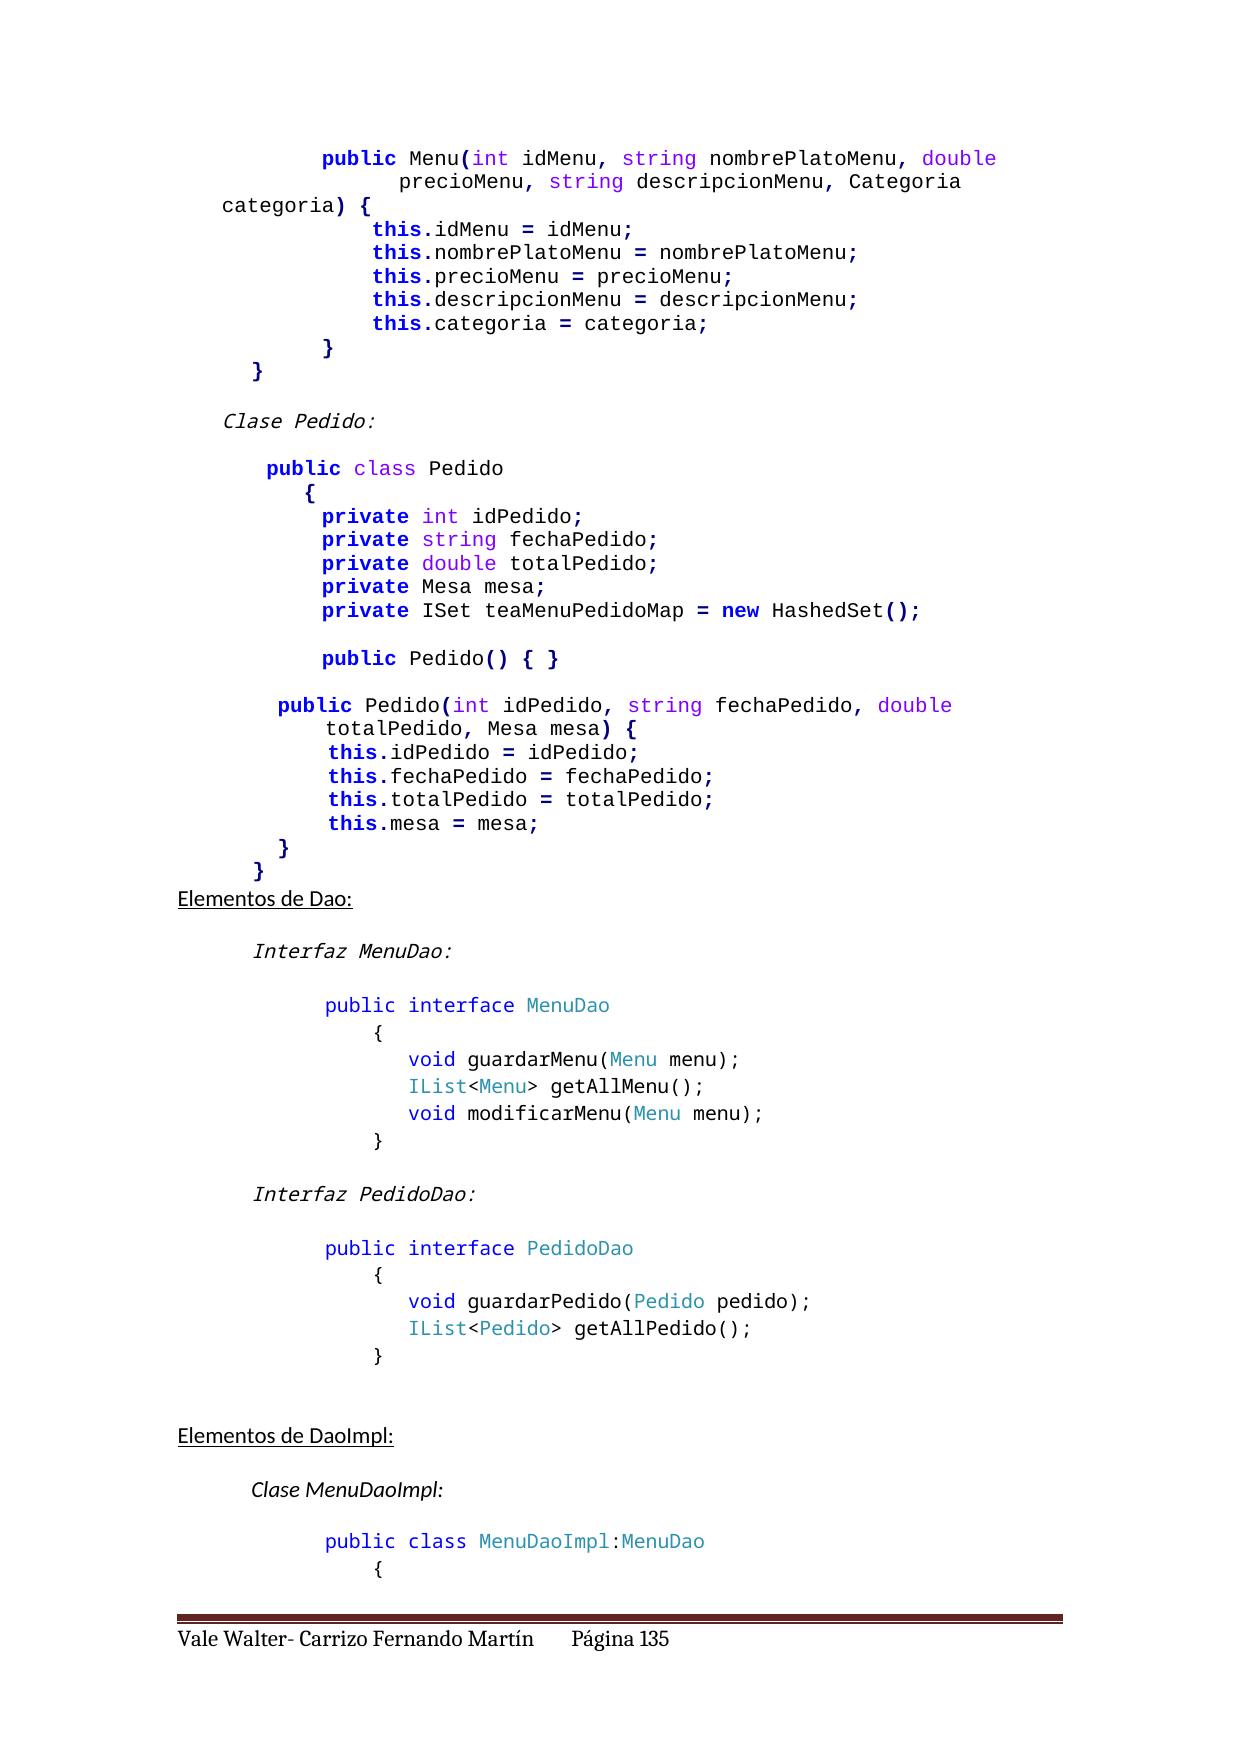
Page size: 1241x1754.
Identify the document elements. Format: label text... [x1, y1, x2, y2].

text { [325, 1555, 1063, 1582]
text public Pedido() { } [222, 647, 1063, 671]
text private int idPedido; [222, 506, 1063, 529]
text public Pedido(int idPedido, string fechaPedido, double totalPedido, Mesa mesa) { [177, 695, 1063, 742]
text this.descripcionMenu = descripcionMenu; [222, 289, 1063, 313]
text void guardarPedido(Pedido pedido); [325, 1288, 1063, 1315]
text } [325, 1342, 1063, 1369]
text this.nombrePlatoMenu = nombrePlatoMenu; [222, 242, 1063, 266]
text void guardarMenu(Menu menu); [325, 1045, 1063, 1072]
text IList<Pedido> getAllPedido(); [325, 1315, 1063, 1342]
text void modificarMenu(Menu menu); [325, 1099, 1063, 1126]
text } [177, 837, 1063, 860]
text } [222, 337, 1063, 360]
text Interfaz MenuDao: [251, 937, 1063, 964]
text this.mesa = mesa; [177, 813, 1063, 837]
text { [325, 1018, 1063, 1045]
text public Menu(int idMenu, string nombrePlatoMenu, double precioMenu, string descripcionMenu, Categoria categoria) { [222, 148, 1063, 218]
text private ISet teaMenuPedidoMap = new HashedSet(); [222, 600, 1063, 624]
text private Mesa mesa; [222, 577, 1063, 600]
text public class MenuDaoImpl:MenuDao [325, 1528, 1063, 1555]
text this.fechaPedido = fechaPedido; [177, 766, 1063, 789]
text Elementos de Dao: [177, 884, 1063, 912]
text this.idMenu = idMenu; [222, 218, 1063, 242]
text public interface PedidoDao [325, 1234, 1063, 1261]
text private string fechaPedido; [222, 529, 1063, 553]
text { [266, 482, 1063, 506]
text public class Pedido [266, 458, 1063, 482]
text IList<Menu> getAllMenu(); [325, 1072, 1063, 1099]
text { [325, 1261, 1063, 1288]
text this.precioMenu = precioMenu; [222, 266, 1063, 289]
text Clase Pedido: [222, 408, 1063, 435]
text private double totalPedido; [222, 553, 1063, 577]
text Clase MenuDaoImpl: [251, 1475, 1063, 1503]
text public interface MenuDao [325, 991, 1063, 1018]
text } [222, 360, 1063, 384]
text this.idPedido = idPedido; [177, 742, 1063, 766]
text this.categoria = categoria; [222, 313, 1063, 337]
text Elementos de DaoImpl: [177, 1422, 1063, 1450]
text } [325, 1126, 1063, 1153]
text this.totalPedido = totalPedido; [177, 789, 1063, 813]
text } [177, 860, 1063, 884]
text Interfaz PedidoDao: [251, 1180, 1063, 1207]
